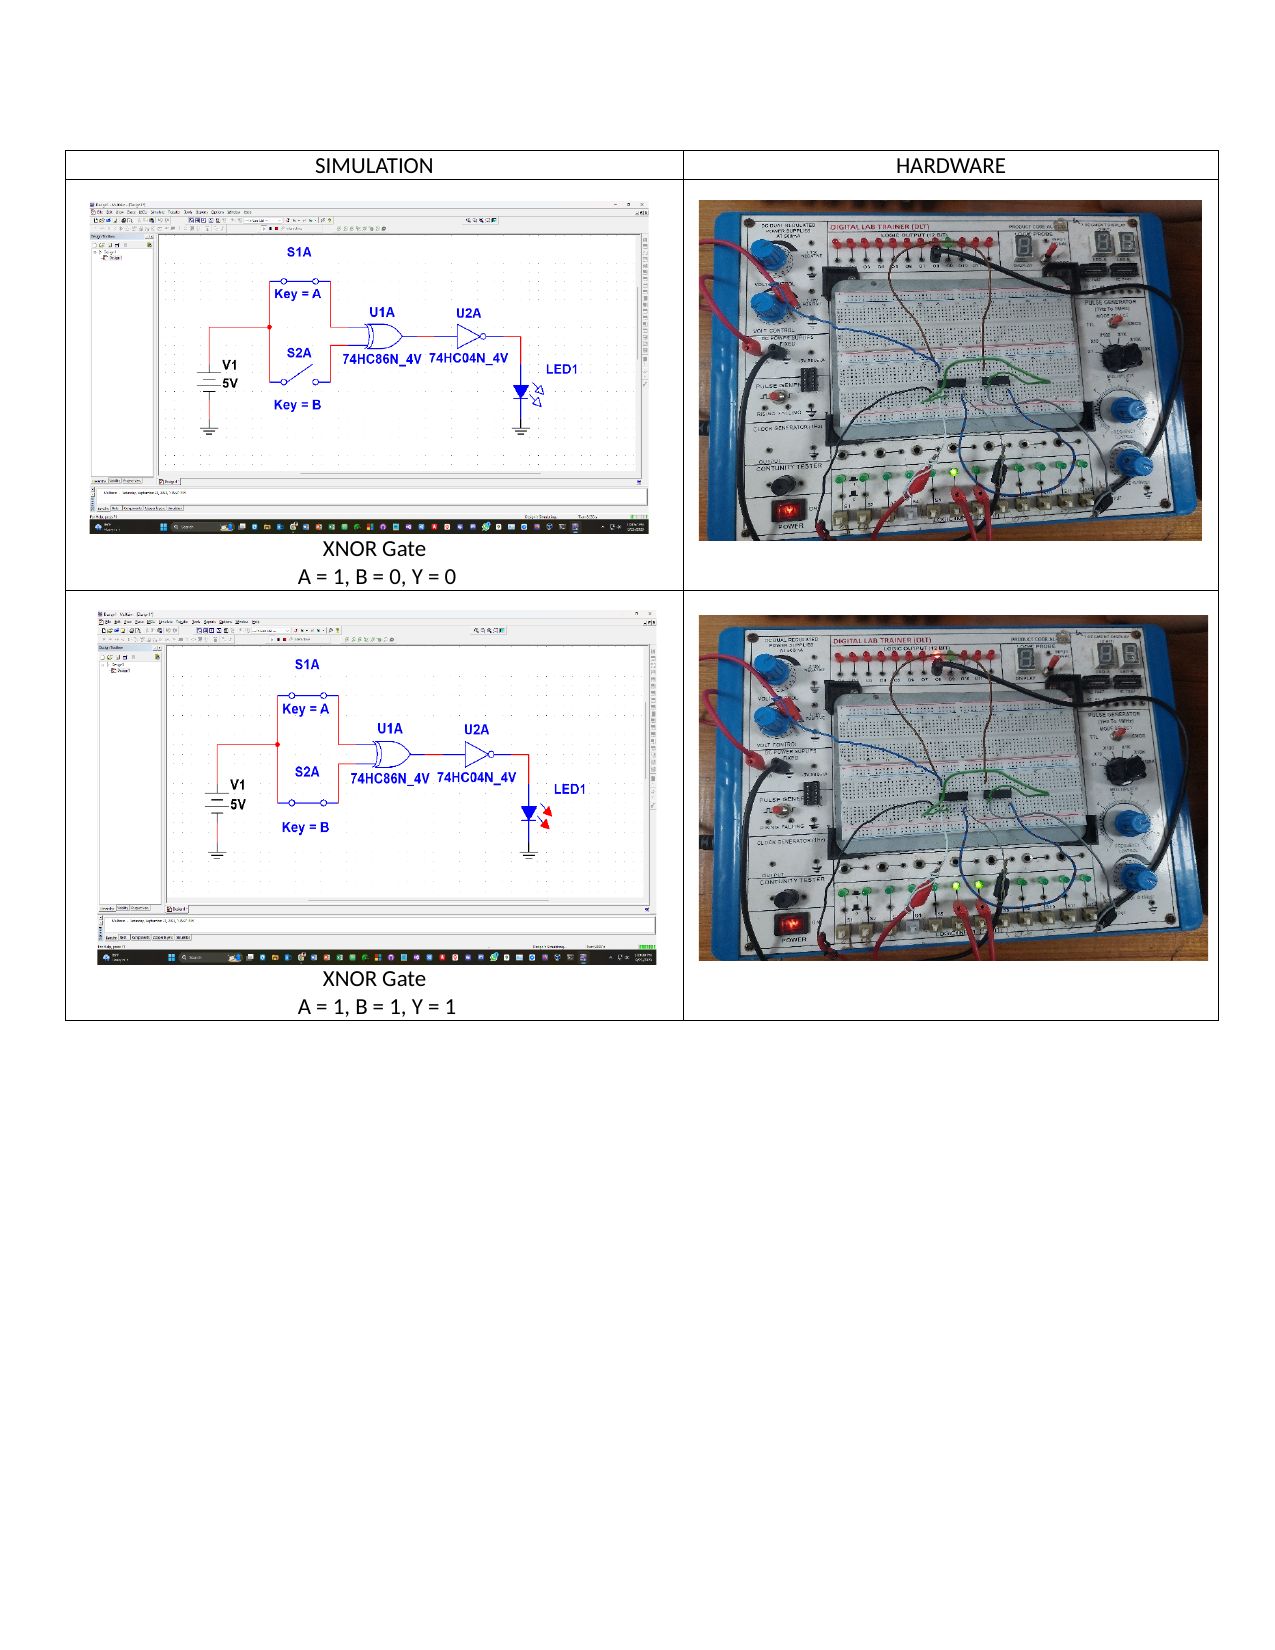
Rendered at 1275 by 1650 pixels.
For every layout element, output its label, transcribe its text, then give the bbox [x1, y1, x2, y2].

table_header SIMULATION [66, 151, 683, 179]
picture [698, 615, 1209, 961]
table_header HARDWARE [684, 151, 1218, 179]
table_cell XNOR Gate A = 1, B = 0, Y = 0 [66, 180, 683, 590]
picture [89, 201, 649, 534]
table_cell XNOR Gate A = 1, B = 1, Y = 1 [66, 591, 683, 1020]
table_cell [684, 591, 1218, 1020]
picture [698, 200, 1202, 541]
table_cell [684, 180, 1218, 590]
picture [97, 610, 657, 965]
